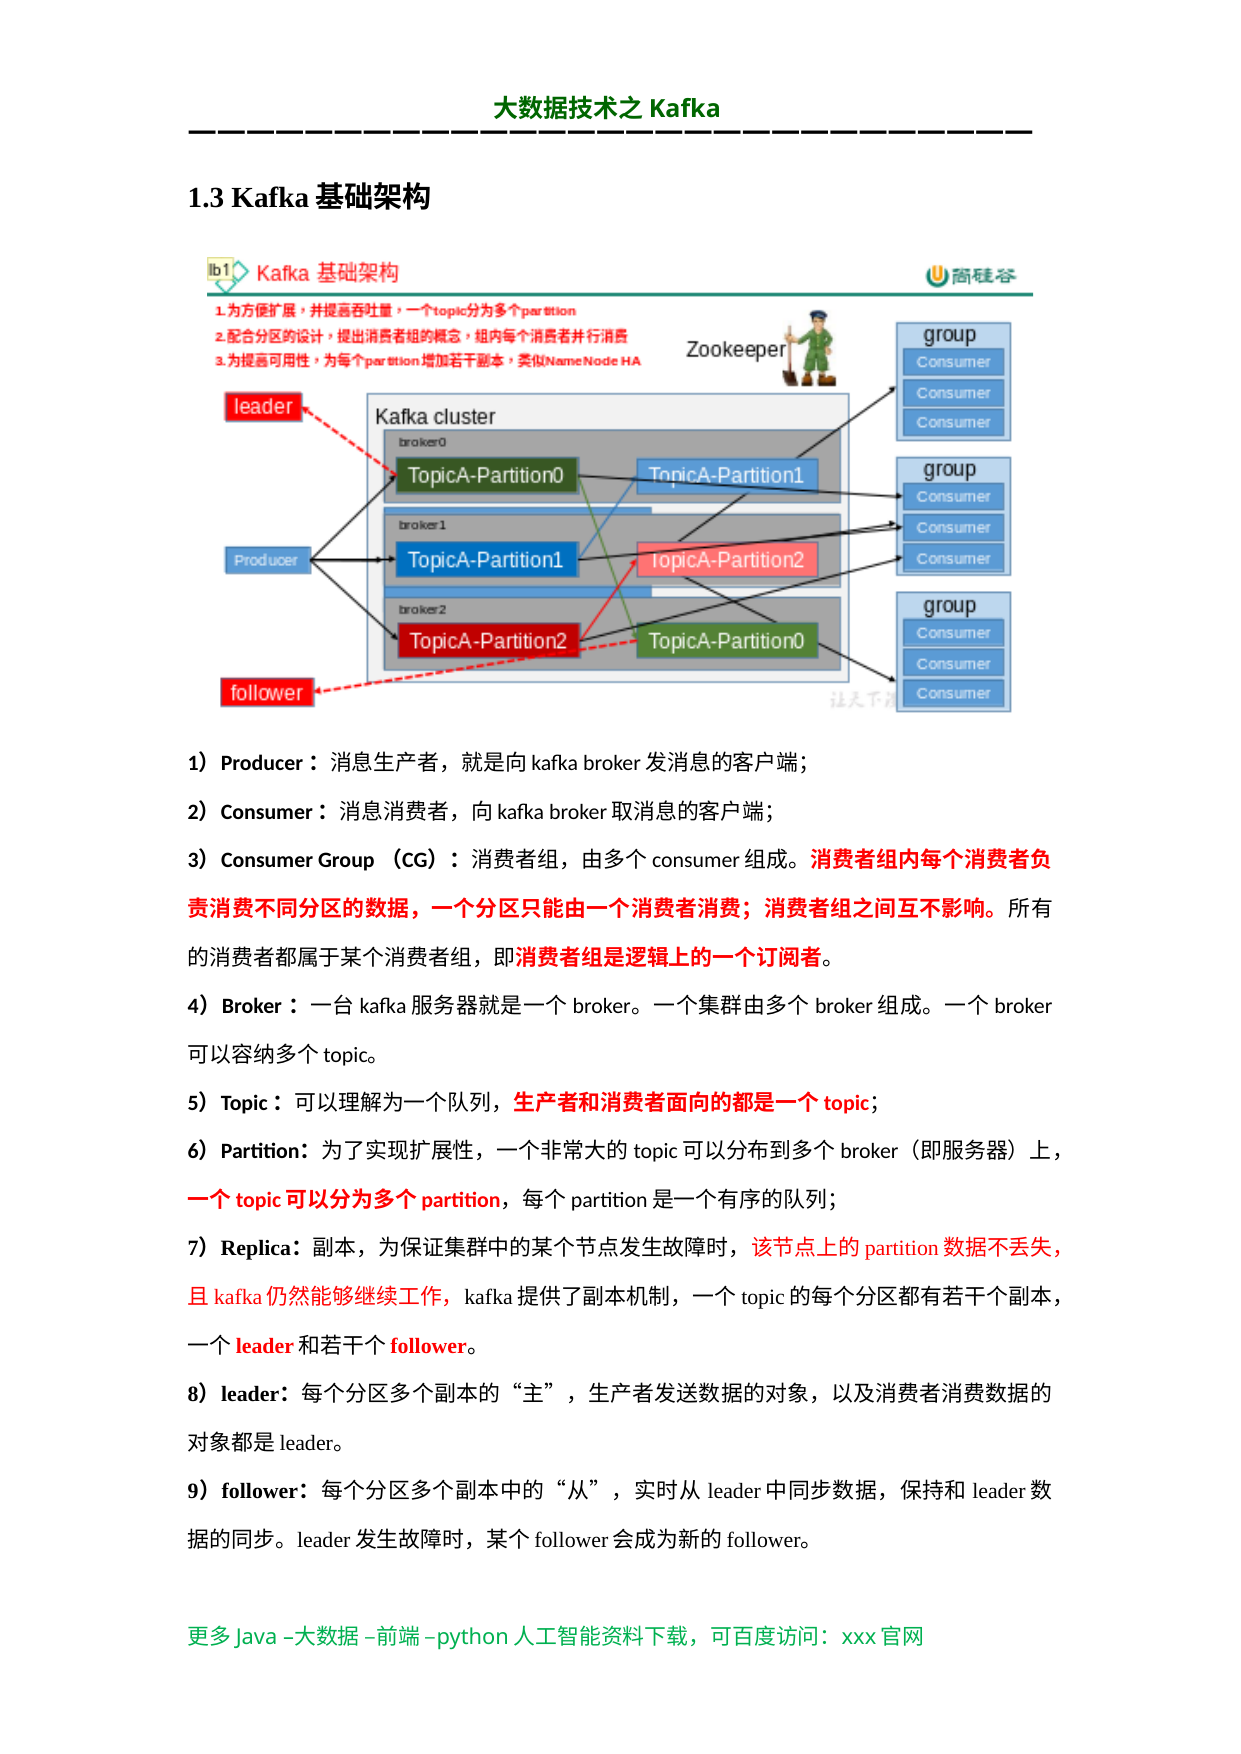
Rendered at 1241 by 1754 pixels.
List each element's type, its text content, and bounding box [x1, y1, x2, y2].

subtitle 1.3 Kafka基础架构 [187, 162, 1053, 227]
text 3）Consumer Group （CG）：消费者组，由多个consumer组成。消费者组内每个消费者负责消费不同分区的数据，一个分区只能由一个消费者消费；消费者组之间互不影响。所有的消费者都属于某个消费者组，即消费者组是逻辑上的一个订阅者。 [187, 842, 1053, 972]
text 9）follower：每个分区多个副本中的“从”，实时从leader中同步数据，保持和leader数据的同步。leader发生故障时，某个follower会成为新的follower。 [187, 1473, 1053, 1554]
text 5）Topic ：可以理解为一个队列，生产者和消费者面向的都是一个topic； [187, 1084, 1053, 1117]
text 4）Broker ：一台kafka服务器就是一个broker。一个集群由多个broker组成。一个broker可以容纳多个topic。 [187, 987, 1053, 1069]
text 6）Partition：为了实现扩展性，一个非常大的topic可以分布到多个broker（即服务器）上，一个topic可以分为多个partition，每个partition是一个有序的队列； [187, 1133, 1053, 1214]
text 8）leader：每个分区多个副本的“主”，生产者发送数据的对象，以及消费者消费数据的对象都是leader。 [187, 1376, 1053, 1457]
text 2）Consumer ：消息消费者，向kafka broker取消息的客户端； [187, 793, 1053, 826]
text 7）Replica：副本，为保证集群中的某个节点发生故障时，该节点上的partition数据不丢失，且kafka仍然能够继续工作，kafka提供了副本机制，一个topic的每个分区都有若干个副本，一个leader和若干个follower。 [187, 1230, 1053, 1360]
text 1）Producer ：消息生产者，就是向kafka broker发消息的客户端； [187, 745, 1053, 777]
